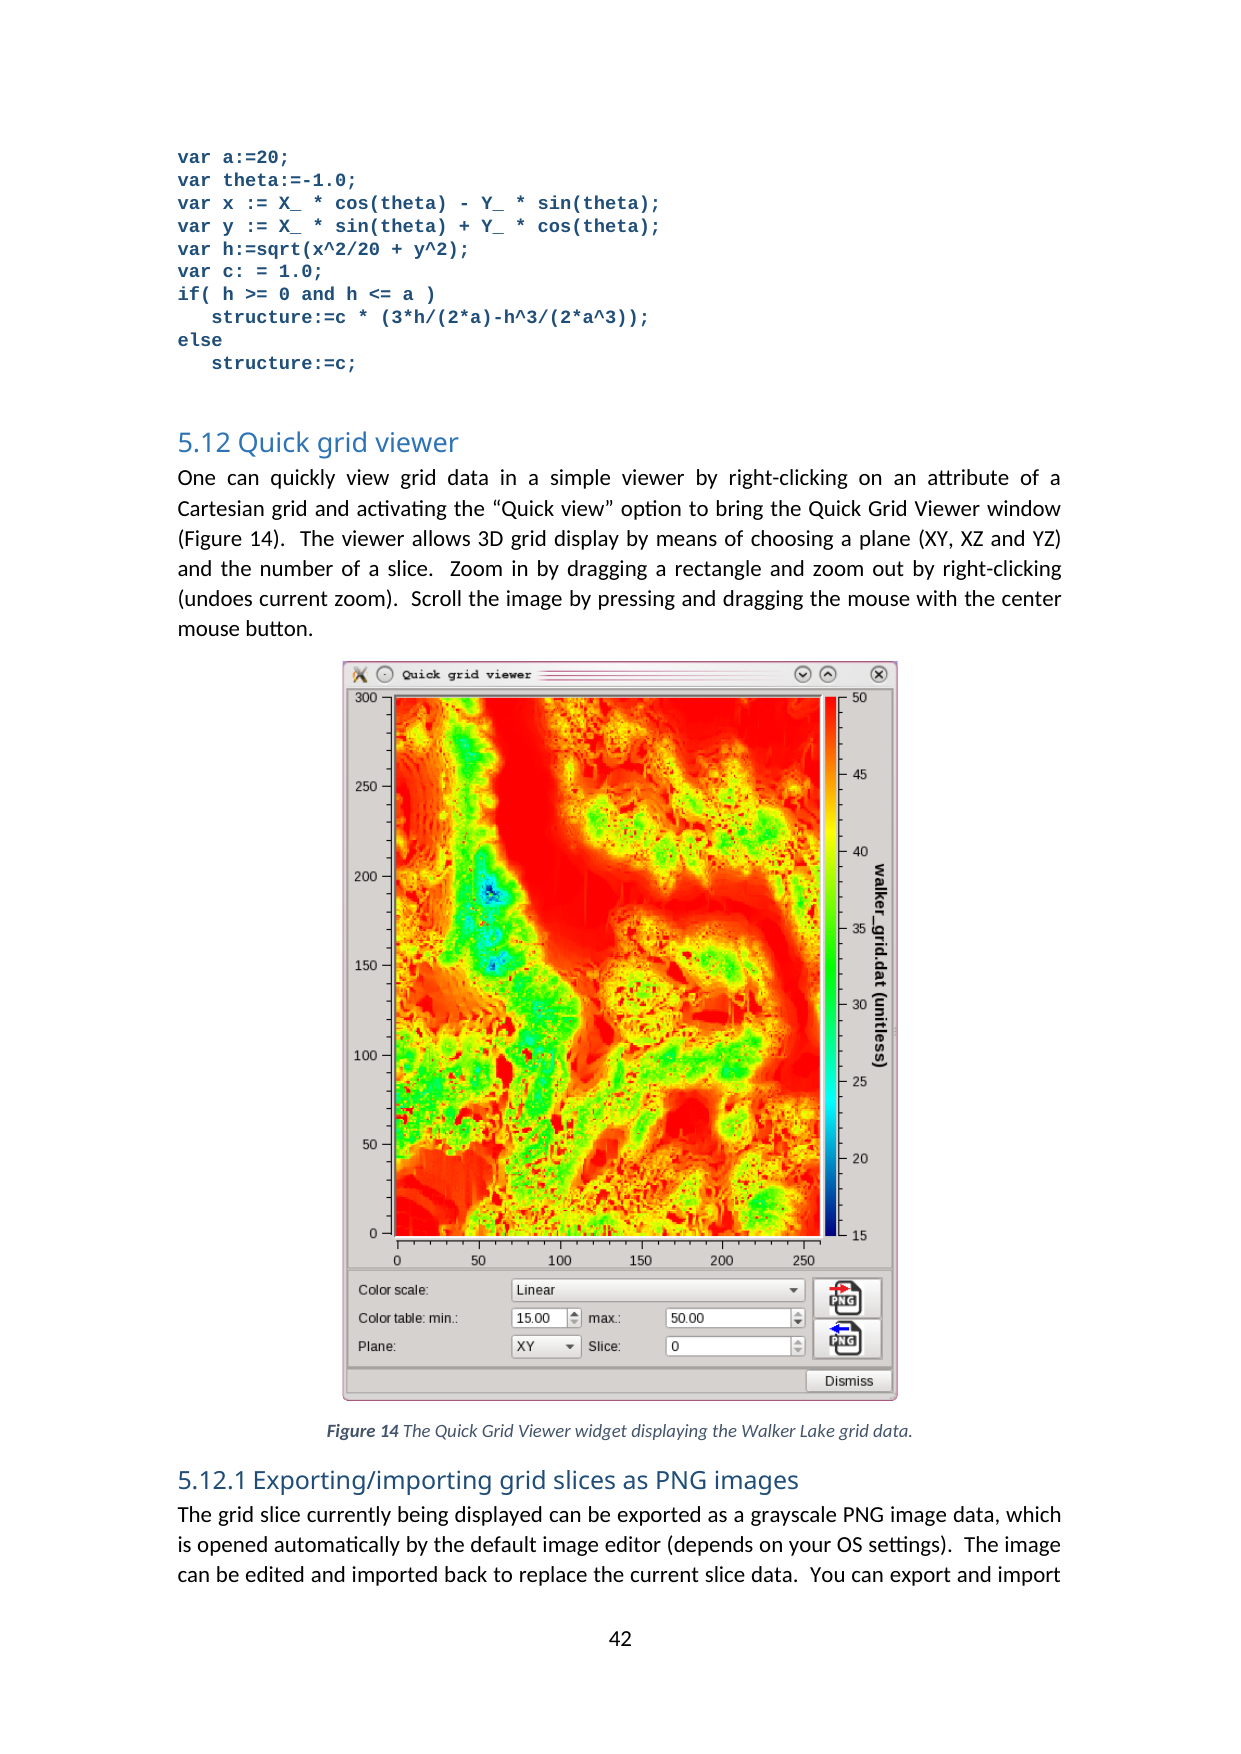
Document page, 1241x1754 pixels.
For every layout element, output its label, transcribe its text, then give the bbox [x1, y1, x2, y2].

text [177, 1500, 1063, 1588]
text structure:=c * (3*h/(2*a)-h^3/(2*a^3)); [177, 308, 1063, 329]
text var y := X_ * sin(theta) + Y_ * cos(theta); [177, 216, 1063, 238]
text structure:=c; [177, 354, 1063, 375]
text var x := X_ * cos(theta) - Y_ * sin(theta); [177, 193, 1063, 215]
text if( h >= 0 and h <= a ) [177, 285, 1063, 306]
text else [177, 331, 1063, 352]
picture [342, 661, 898, 1401]
text var a:=20; [177, 148, 1063, 169]
text Figure 14 The Quick Grid Viewer widget displaying the Walker Lake grid data. [177, 1419, 1063, 1442]
text var c: = 1.0; [177, 262, 1063, 283]
text One can quickly view grid data in a simple viewer by right-clicking on an attribute of a Cartesian grid and activating the “Quick view” option to bring the Quick Grid Viewer window (Figure 14). The viewer allows 3D grid display by means of choosing a plane (XY, XZ and YZ) and the number of a slice. Zoom in by dragging a rectangle and zoom out by right-clicking (undoes current zoom). Scroll the image by pressing and dragging the mouse with the center mouse button. [177, 463, 1063, 642]
text var theta:=-1.0; [177, 171, 1063, 192]
subtitle Exporting/importing grid slices as PNG images [177, 1463, 1063, 1497]
text var h:=sqrt(x^2/20 + y^2); [177, 239, 1063, 261]
subtitle Quick grid viewer [177, 424, 1063, 461]
